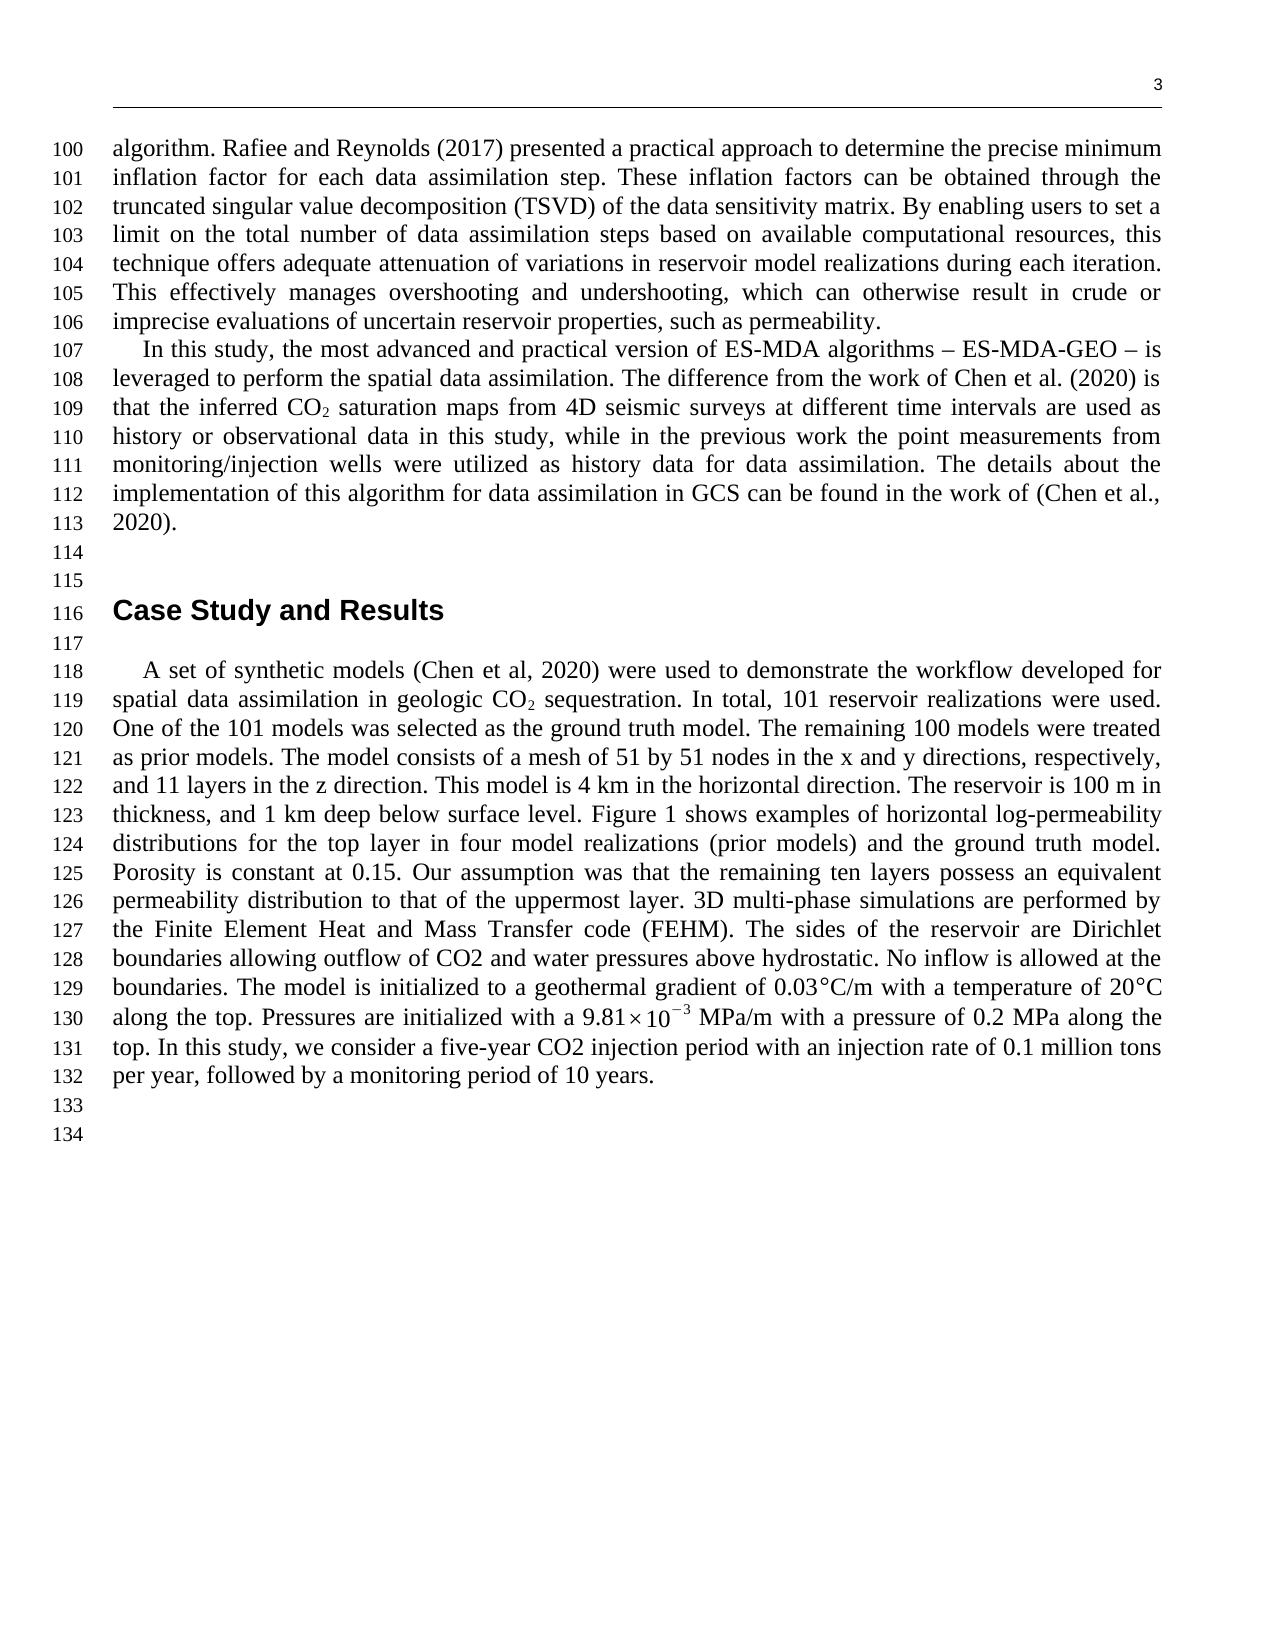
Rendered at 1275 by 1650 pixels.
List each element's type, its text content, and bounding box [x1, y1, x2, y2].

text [112, 133, 1162, 334]
text A set of synthetic models (Chen et al, 2020) were used to demonstrate the workflow developed for spatial data assimilation in geologic CO2 sequestration. In total, 101 reservoir realizations were used. One of the 101 models was selected as the ground truth model. The remaining 100 models were treated as prior models. The model consists of a mesh of 51 by 51 nodes in the x and y directions, respectively, and 11 layers in the z direction. This model is 4 km in the horizontal direction. The reservoir is 100 m in thickness, and 1 km deep below surface level. Figure 1 shows examples of horizontal log-permeability distributions for the top layer in four model realizations (prior models) and the ground truth model. Porosity is constant at 0.15. Our assumption was that the remaining ten layers possess an equivalent permeability distribution to that of the uppermost layer. 3D multi-phase simulations are performed by the Finite Element Heat and Mass Transfer code (FEHM). The sides of the reservoir are Dirichlet boundaries allowing outflow of CO2 and water pressures above hydrostatic. No inflow is allowed at the boundaries. The model is initialized to a geothermal gradient of 0.03C/m with a temperature of 20C along the top. Pressures are initialized with a 9.81 MPa/m with a pressure of 0.2 MPa along the top. In this study, we consider a five-year CO2 injection period with an injection rate of 0.1 million tons per year, followed by a monitoring period of 10 years. [112, 656, 1162, 1089]
text In this study, the most advanced and practical version of ES-MDA algorithms – ES-MDA-GEO – is leveraged to perform the spatial data assimilation. The difference from the work of Chen et al. (2020) is that the inferred CO2 saturation maps from 4D seismic surveys at different time intervals are used as history or observational data in this study, while in the previous work the point measurements from monitoring/injection wells were utilized as history data for data assimilation. The details about the implementation of this algorithm for data assimilation in GCS can be found in the work of (Chen et al., 2020). [112, 334, 1162, 536]
text Case Study and Results [112, 593, 1162, 627]
